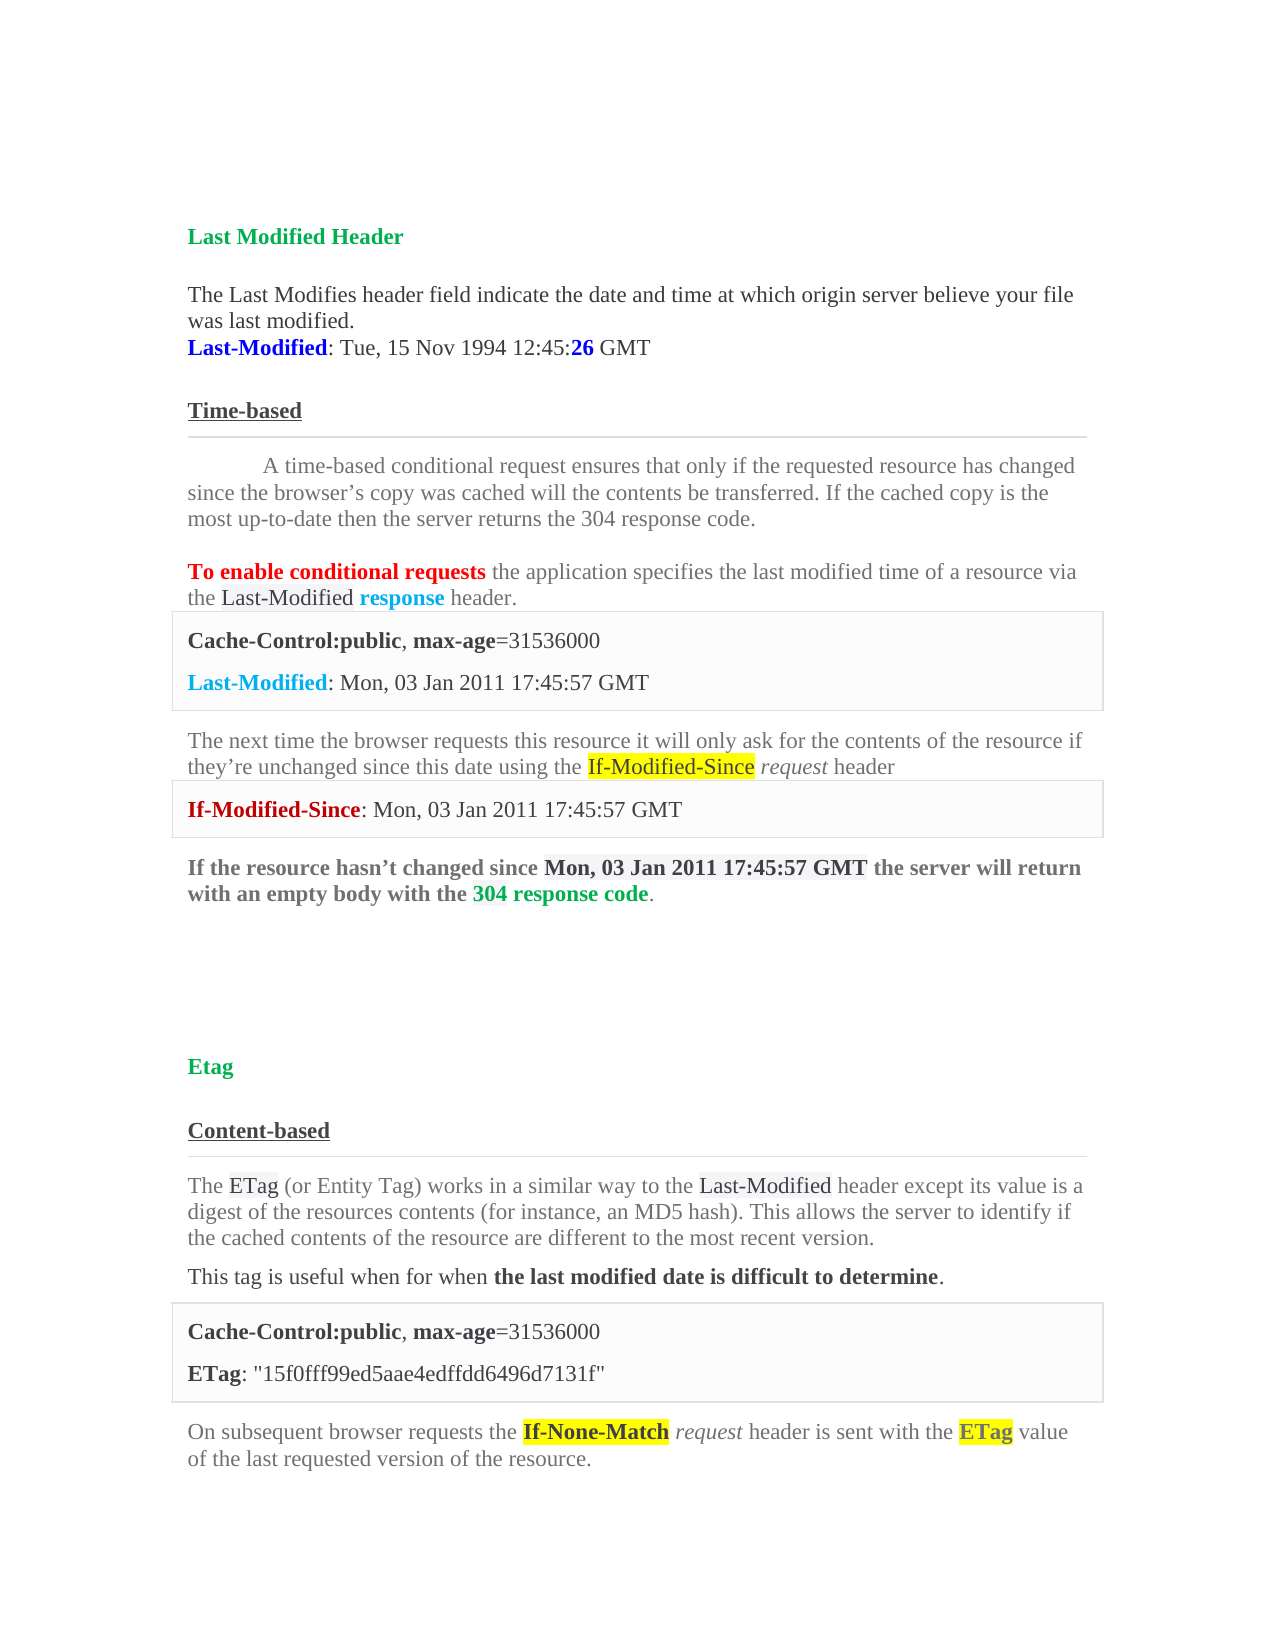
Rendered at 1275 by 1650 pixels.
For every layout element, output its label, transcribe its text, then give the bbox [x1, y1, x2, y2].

text This tag is useful when for when the last modified date is difficult to determine. [187, 1263, 1087, 1290]
text The Last Modifies header field indicate the date and time at which origin server believe your file was last modified. Last-Modified: Tue, 15 Nov 1994 12:45:26 GMT [187, 281, 1087, 360]
text On subsequent browser requests the If-None-Match request header is sent with the ETag value of the last requested version of the resource. [187, 1418, 1087, 1471]
subtitle Etag [187, 1053, 1087, 1079]
text ETag: "15f0fff99ed5aae4edffdd6496d7131f" [173, 1344, 1102, 1401]
text To enable conditional requests the application specifies the last modified time of a resource via the Last-Modified response header. [187, 558, 1087, 611]
text Cache-Control:public, max-age=31536000 [173, 612, 1102, 652]
text The next time the browser requests this resource it will only ask for the contents of the resource if they’re unchanged since this date using the If-Modified-Since request header [187, 727, 1087, 779]
text Last-Modified: Mon, 03 Jan 2011 17:45:57 GMT [173, 652, 1102, 710]
subtitle Content-based [187, 1117, 1087, 1157]
text If-Modified-Since: Mon, 03 Jan 2011 17:45:57 GMT [173, 781, 1102, 837]
subtitle Time-based [187, 397, 1087, 438]
text The ETag (or Entity Tag) works in a similar way to the Last-Modified header except its value is a digest of the resources contents (for instance, an MD5 hash). This allows the server to identify if the cached contents of the resource are different to the most recent version. [187, 1172, 1087, 1251]
text A time-based conditional request ensures that only if the requested resource has changed since the browser’s copy was cached will the contents be transferred. If the cached copy is the most up-to-date then the server returns the 304 response code. [187, 452, 1087, 531]
text Cache-Control:public, max-age=31536000 [173, 1304, 1102, 1344]
text If the resource hasn’t changed since Mon, 03 Jan 2011 17:45:57 GMT the server will return with an empty body with the 304 response code. [187, 854, 1087, 906]
text Last Modified Header [187, 223, 1087, 249]
